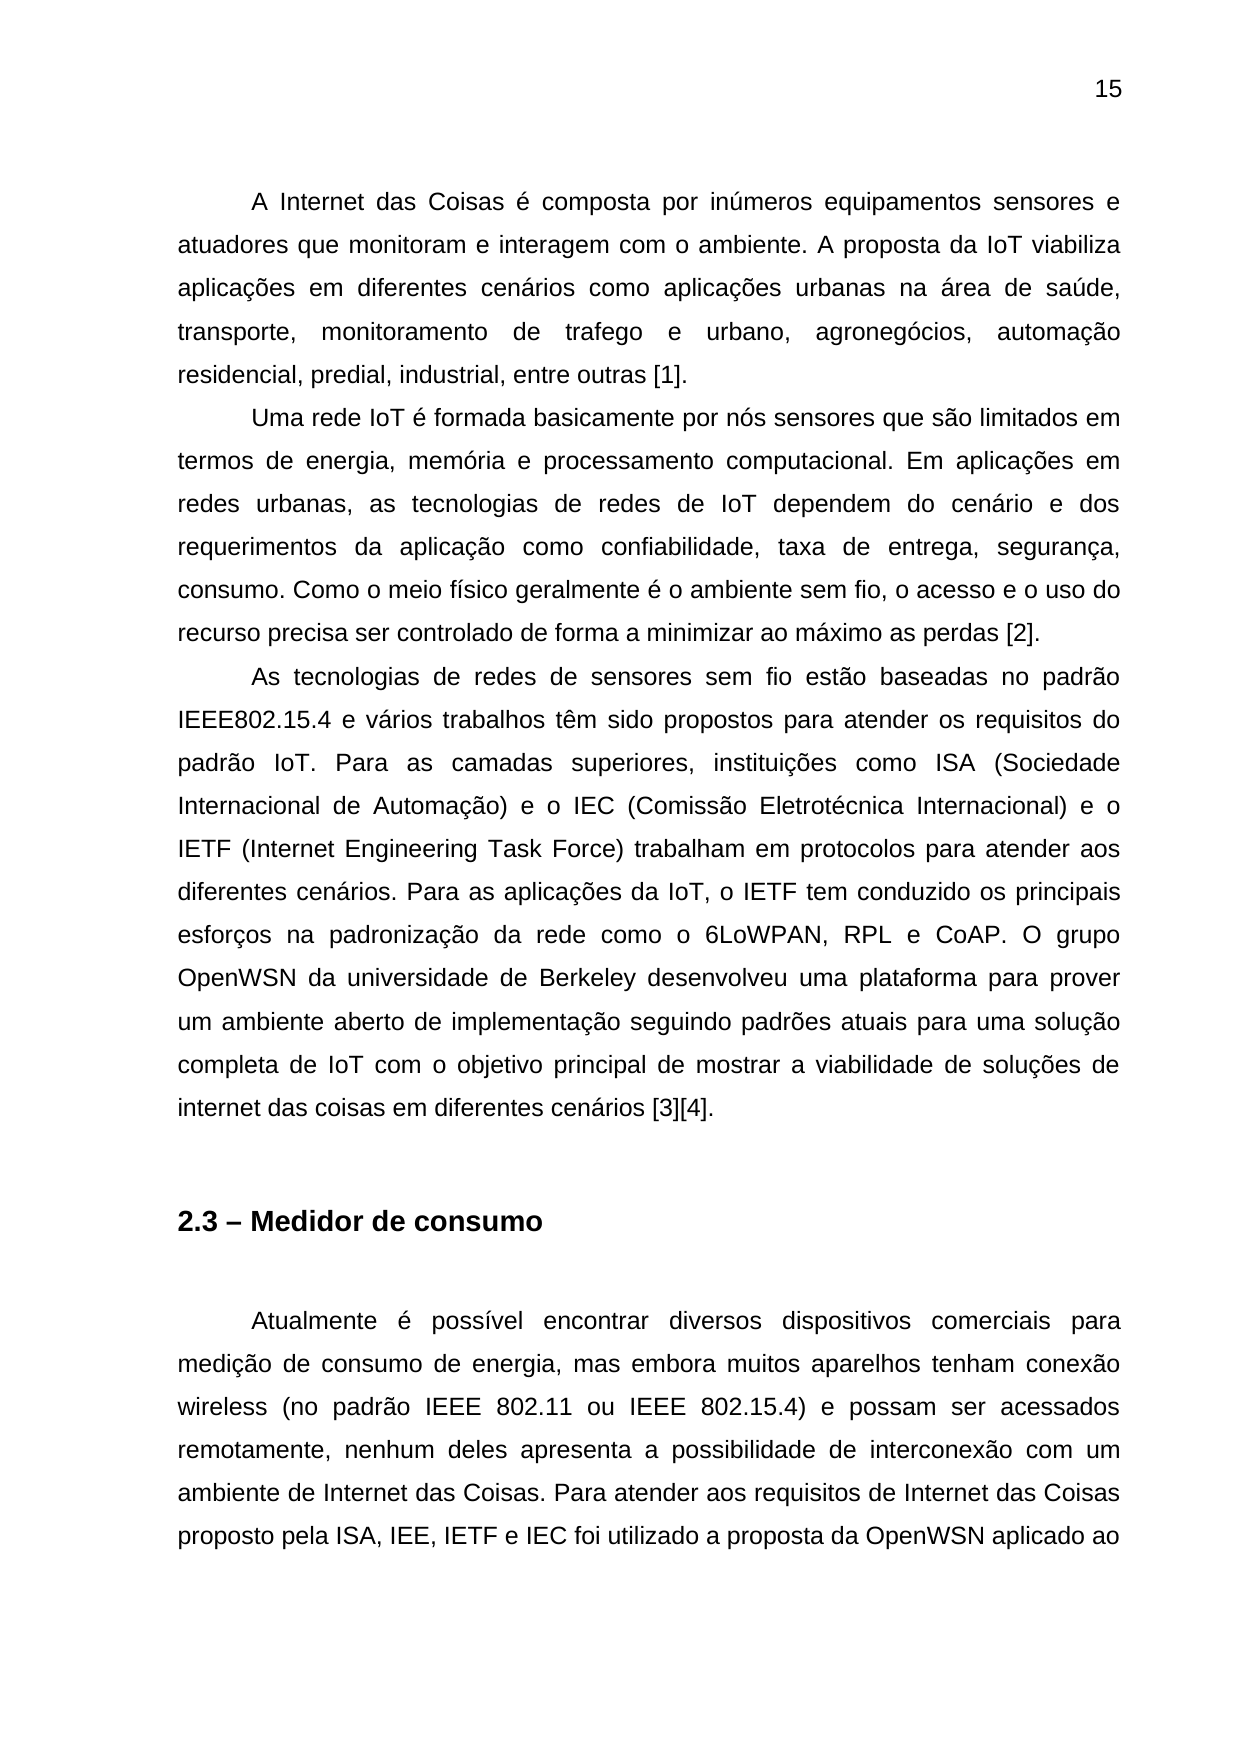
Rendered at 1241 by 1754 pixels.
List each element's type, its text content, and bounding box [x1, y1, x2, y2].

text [177, 1306, 1122, 1550]
text Uma rede IoT é formada basicamente por nós sensores que são limitados em termos de energia, memória e processamento computacional. Em aplicações em redes urbanas, as tecnologias de redes de IoT dependem do cenário e dos requerimentos da aplicação como confiabilidade, taxa de entrega, segurança, consumo. Como o meio físico geralmente é o ambiente sem fio, o acesso e o uso do recurso precisa ser controlado de forma a minimizar ao máximo as perdas [2]. [177, 403, 1122, 647]
text A Internet das Coisas é composta por inúmeros equipamentos sensores e atuadores que monitoram e interagem com o ambiente. A proposta da IoT viabiliza aplicações em diferentes cenários como aplicações urbanas na área de saúde, transporte, monitoramento de trafego e urbano, agronegócios, automação residencial, predial, industrial, entre outras [1]. [177, 187, 1122, 388]
subtitle 2.3 – Medidor de consumo [177, 1204, 1122, 1238]
text As tecnologias de redes de sensores sem fio estão baseadas no padrão IEEE802.15.4 e vários trabalhos têm sido propostos para atender os requisitos do padrão IoT. Para as camadas superiores, instituições como ISA (Sociedade Internacional de Automação) e o IEC (Comissão Eletrotécnica Internacional) e o IETF (Internet Engineering Task Force) trabalham em protocolos para atender aos diferentes cenários. Para as aplicações da IoT, o IETF tem conduzido os principais esforços na padronização da rede como o 6LoWPAN, RPL e CoAP. O grupo OpenWSN da universidade de Berkeley desenvolveu uma plataforma para prover um ambiente aberto de implementação seguindo padrões atuais para uma solução completa de IoT com o objetivo principal de mostrar a viabilidade de soluções de internet das coisas em diferentes cenários [3][4]. [177, 662, 1122, 1122]
